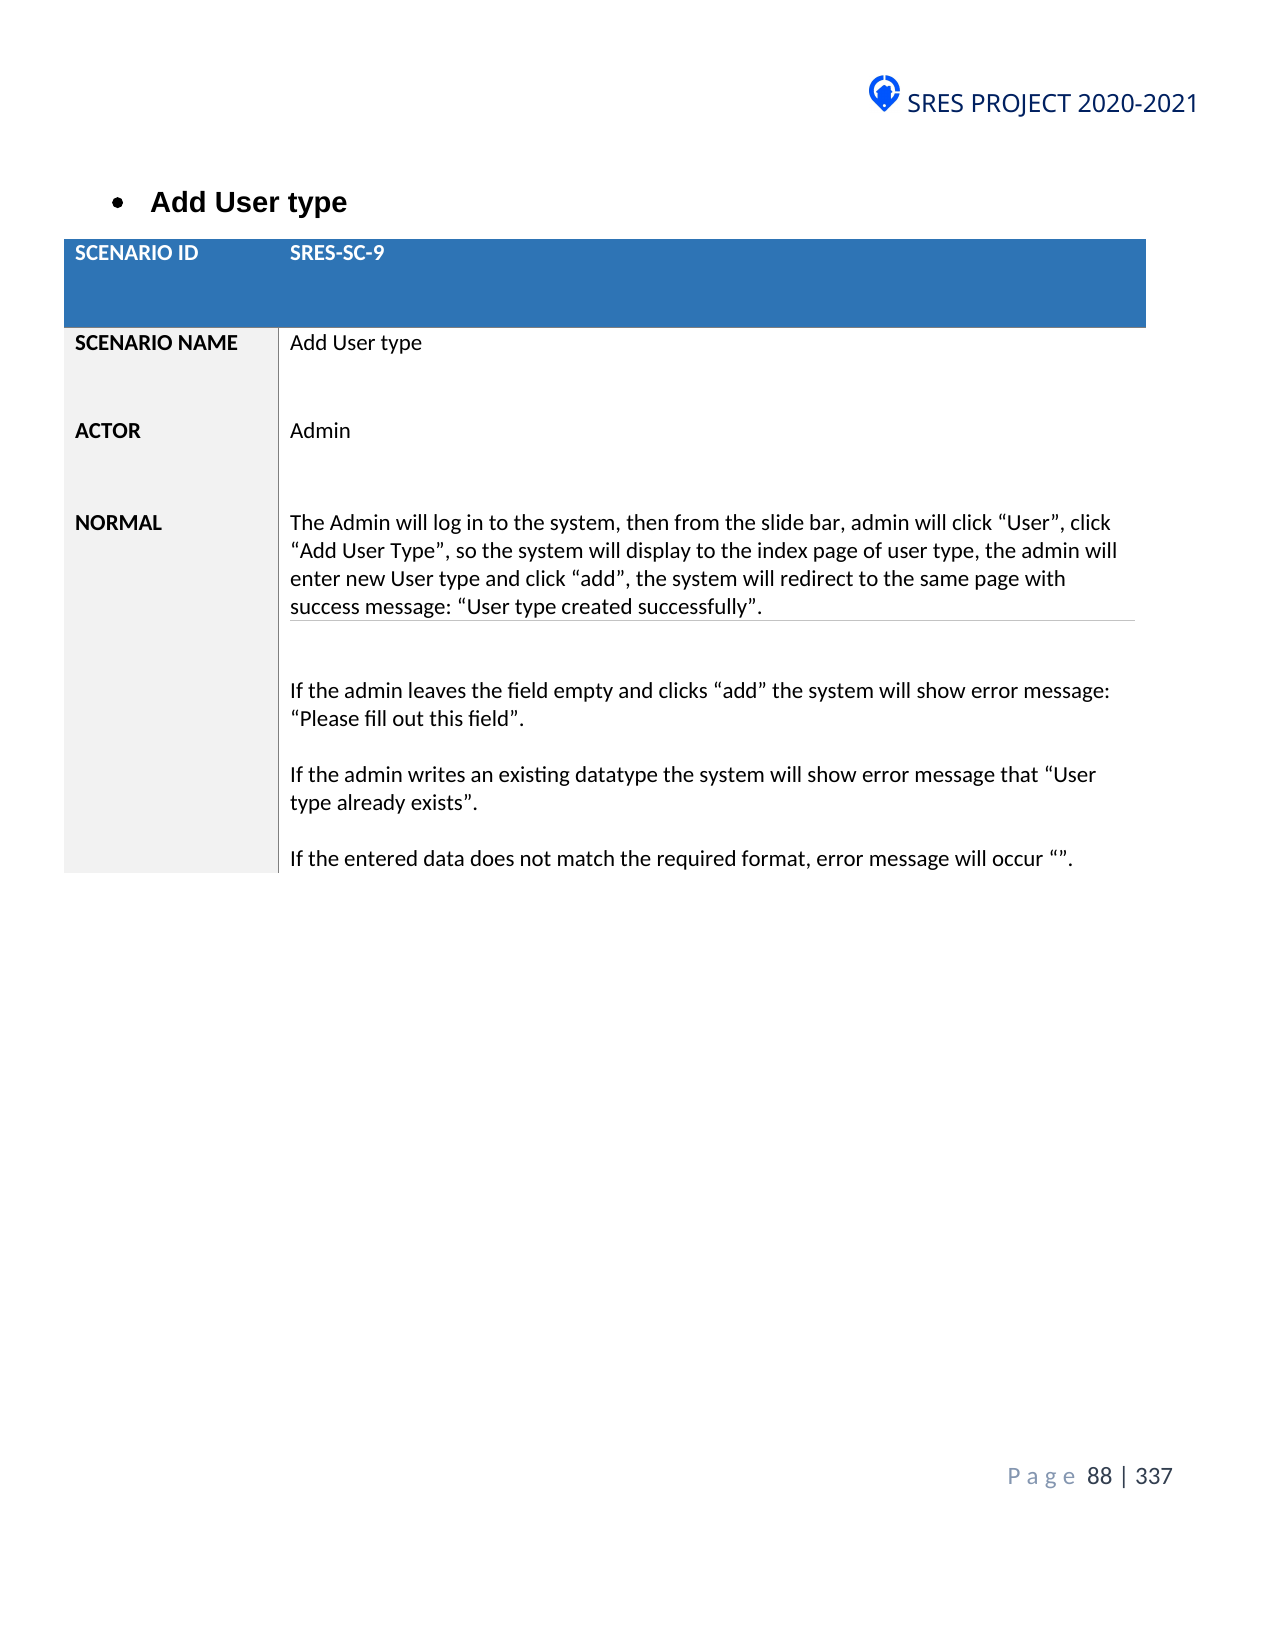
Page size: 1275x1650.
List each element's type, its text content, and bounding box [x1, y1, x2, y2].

list Add User type [112, 185, 1200, 219]
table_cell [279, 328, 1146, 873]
picture [868, 75, 901, 113]
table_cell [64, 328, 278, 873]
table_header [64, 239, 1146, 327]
